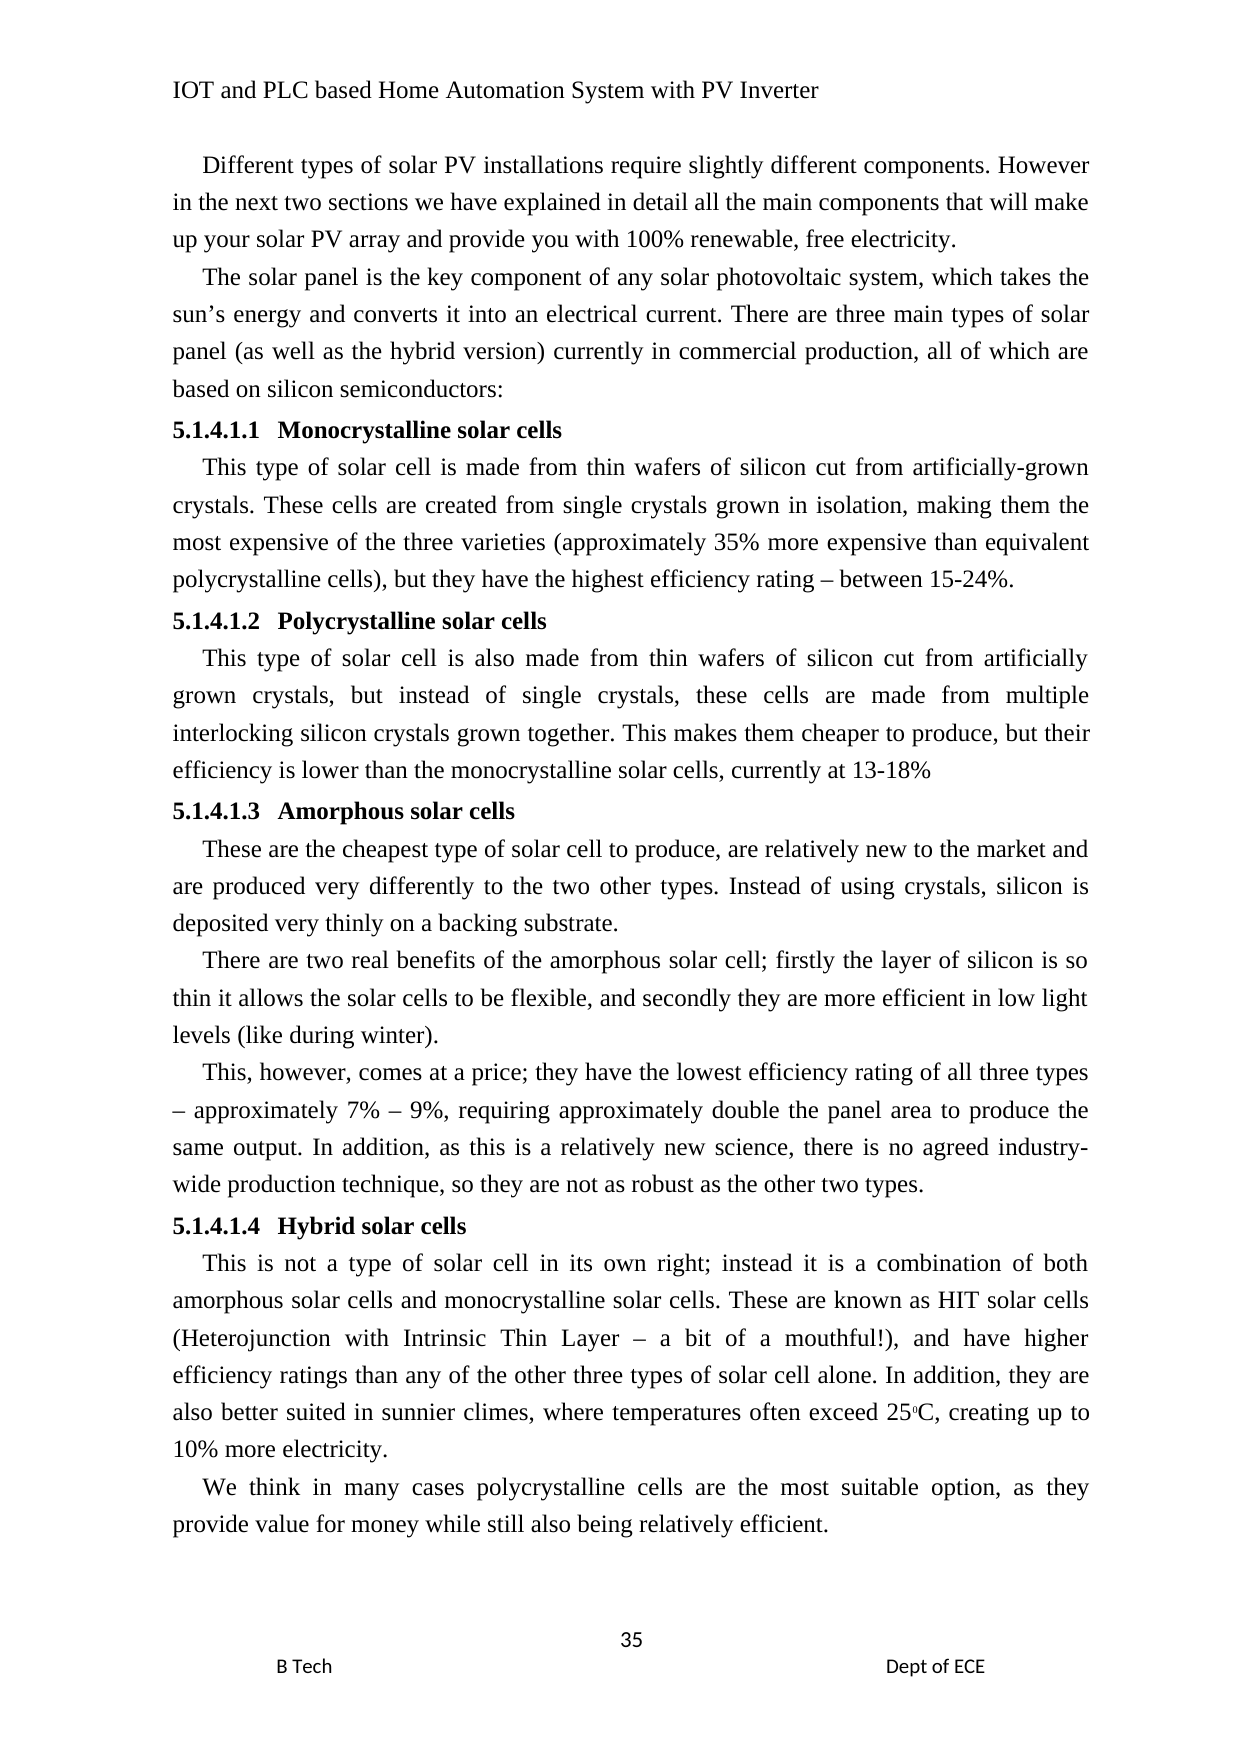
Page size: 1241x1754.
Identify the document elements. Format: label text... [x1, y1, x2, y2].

text This is not a type of solar cell in its own right; instead it is a combination of both amorphous solar cells and monocrystalline solar cells. These are known as HIT solar cells (Heterojunction with Intrinsic Thin Layer – a bit of a mouthful!), and have higher efficiency ratings than any of the other three types of solar cell alone. In addition, they are also better suited in sunnier climes, where temperatures often exceed 250C, creating up to 10% more electricity. [172, 1248, 1090, 1463]
subtitle Hybrid solar cells [172, 1211, 1090, 1239]
text We think in many cases polycrystalline cells are the most suitable option, as they provide value for money while still also being relatively efficient. [172, 1472, 1090, 1538]
text This type of solar cell is also made from thin wafers of silicon cut from artificially grown crystals, but instead of single crystals, these cells are made from multiple interlocking silicon crystals grown together. This makes them cheaper to produce, but their efficiency is lower than the monocrystalline solar cells, currently at 13-18% [172, 643, 1090, 784]
subtitle Amorphous solar cells [172, 796, 1090, 825]
subtitle Polycrystalline solar cells [172, 606, 1090, 634]
text These are the cheapest type of solar cell to produce, are relatively new to the market and are produced very differently to the two other types. Instead of using crystals, silicon is deposited very thinly on a backing substrate. [172, 834, 1090, 937]
text The solar panel is the key component of any solar photovoltaic system, which takes the sun’s energy and converts it into an electrical current. There are three main types of solar panel (as well as the hybrid version) currently in commercial production, all of which are based on silicon semiconductors: [172, 262, 1090, 402]
text This type of solar cell is made from thin wafers of silicon cut from artificially-grown crystals. These cells are created from single crystals grown in isolation, making them the most expensive of the three varieties (approximately 35% more expensive than equivalent polycrystalline cells), but they have the highest efficiency rating – between 15-24%. [172, 452, 1090, 593]
text This, however, comes at a price; they have the lowest efficiency rating of all three types – approximately 7% – 9%, requiring approximately double the panel area to produce the same output. In addition, as this is a relatively new science, there is no agreed industry-wide production technique, so they are not as robust as the other two types. [172, 1057, 1090, 1198]
text Different types of solar PV installations require slightly different components. However in the next two sections we have explained in detail all the main components that will make up your solar PV array and provide you with 100% renewable, free electricity. [172, 150, 1090, 253]
text There are two real benefits of the amorphous solar cell; firstly the layer of silicon is so thin it allows the solar cells to be flexible, and secondly they are more efficient in low light levels (like during winter). [172, 946, 1090, 1049]
subtitle Monocrystalline solar cells [172, 415, 1090, 444]
